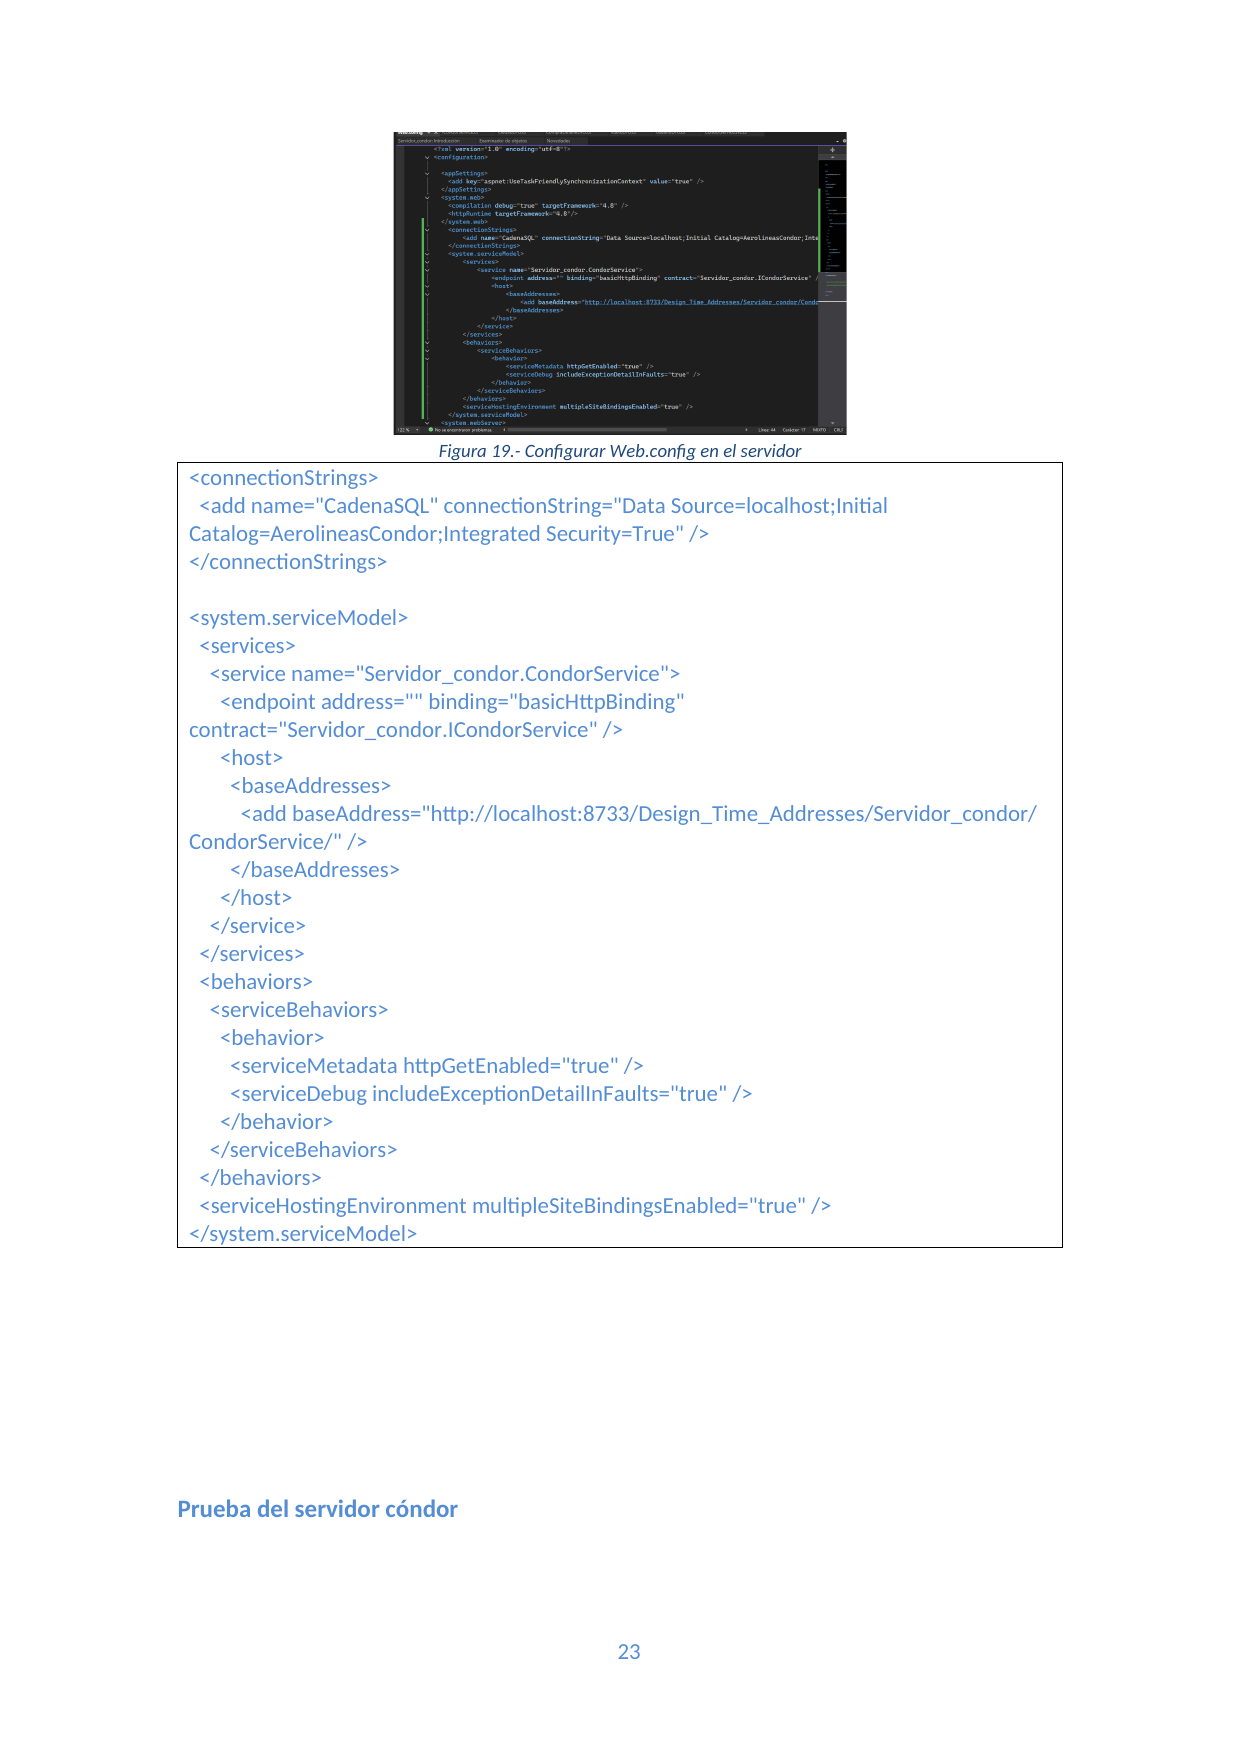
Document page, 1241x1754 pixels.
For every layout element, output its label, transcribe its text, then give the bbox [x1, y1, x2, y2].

text Figura 19.- Configurar Web.config en el servidor [177, 439, 1063, 462]
table_header <connectionStrings> <add name="CadenaSQL" connectionString="Data Source=localhost;Initial Catalog=AerolineasCondor;Integrated Security=True" /> </connectionStrings> <system.serviceModel> <services> <service name="Servidor_condor.CondorService"> <endpoint address="" binding="basicHttpBinding" contract="Servidor_condor.ICondorService" /> <host> <baseAddresses> <add baseAddress="http://localhost:8733/Design_Time_Addresses/Servidor_condor/CondorService/" /> </baseAddresses> </host> </service> </services> <behaviors> <serviceBehaviors> <behavior> <serviceMetadata httpGetEnabled="true" /> <serviceDebug includeExceptionDetailInFaults="true" /> </behavior> </serviceBehaviors> </behaviors> <serviceHostingEnvironment multipleSiteBindingsEnabled="true" /> </system.serviceModel> [178, 463, 1062, 1247]
text Prueba del servidor cóndor [177, 1493, 1063, 1524]
picture [393, 132, 847, 435]
